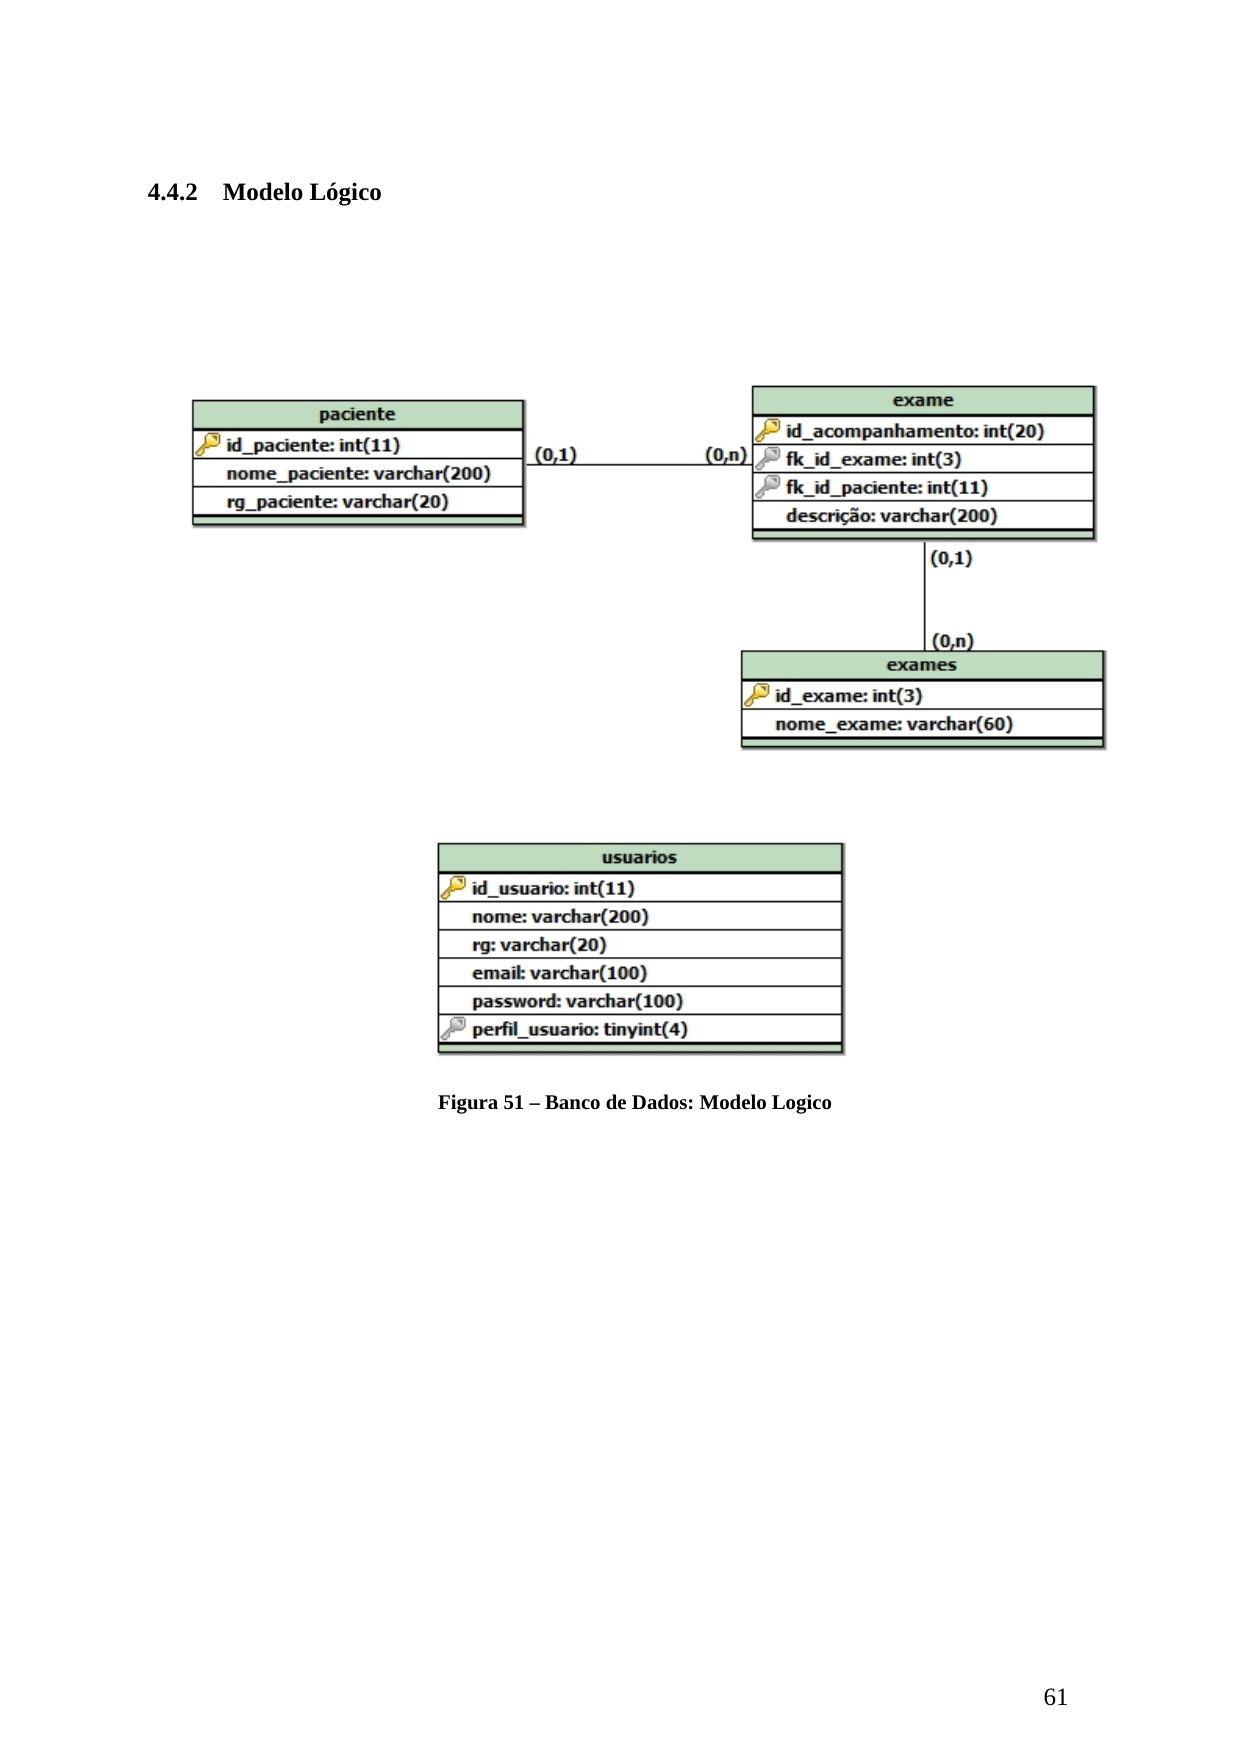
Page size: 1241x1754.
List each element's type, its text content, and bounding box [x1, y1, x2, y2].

subtitle Modelo Lógico [148, 177, 1122, 206]
picture [158, 339, 1115, 1064]
